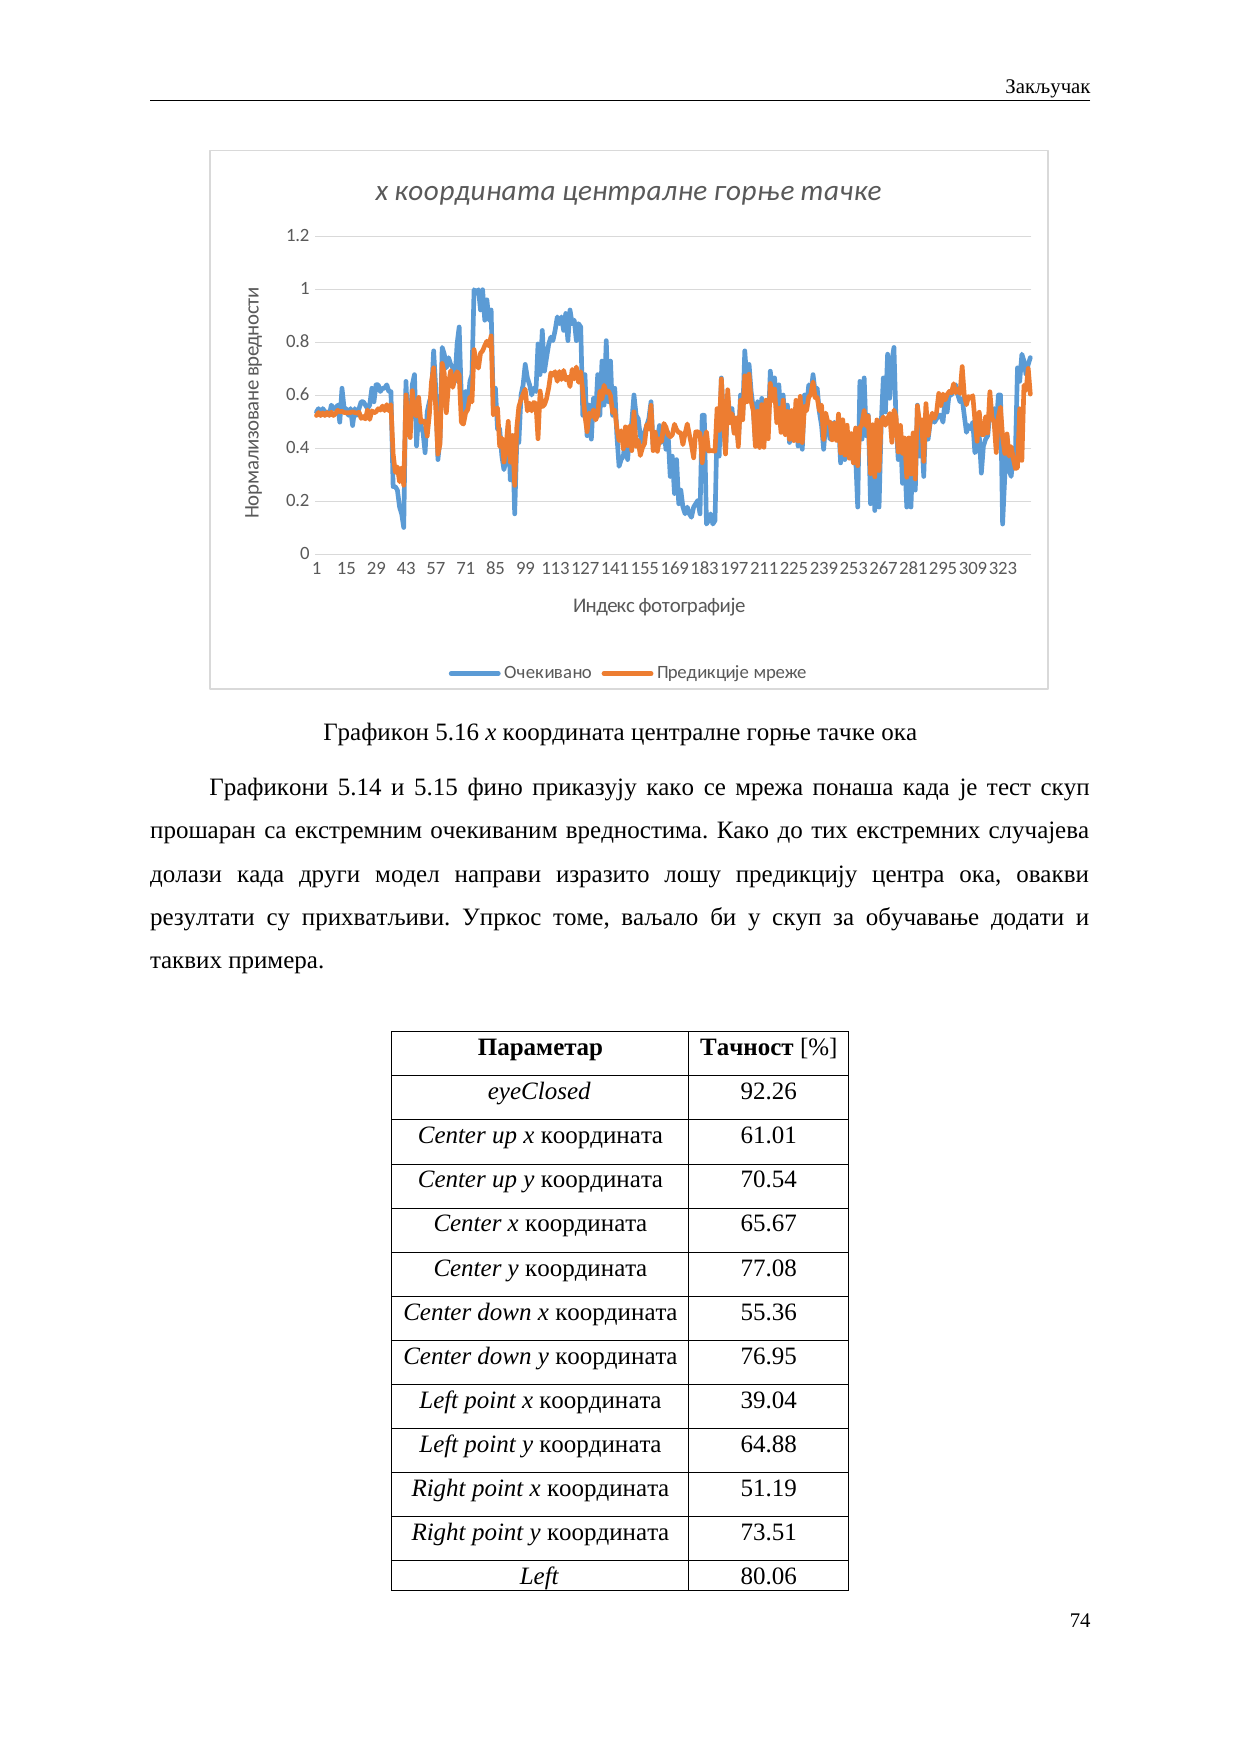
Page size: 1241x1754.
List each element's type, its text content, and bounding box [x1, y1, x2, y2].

table_cell Center y координата [392, 1253, 688, 1296]
table_cell 80.06 [689, 1561, 848, 1590]
table_cell Center up y координата [392, 1165, 688, 1207]
table_cell 70.54 [689, 1165, 848, 1207]
table_cell Left [392, 1561, 688, 1590]
table_cell Center up x координата [392, 1120, 688, 1163]
table_header Параметар [392, 1032, 688, 1075]
table_header Тачност [%] [689, 1032, 848, 1075]
table_cell Center down y координата [392, 1341, 688, 1384]
table_cell 39.04 [689, 1385, 848, 1428]
table_cell 77.08 [689, 1253, 848, 1296]
table_cell 55.36 [689, 1297, 848, 1340]
table_cell Right point x координата [392, 1473, 688, 1516]
table_cell 61.01 [689, 1120, 848, 1163]
table_cell 65.67 [689, 1209, 848, 1252]
table_cell Left point y координата [392, 1429, 688, 1472]
table_cell eyeClosed [392, 1076, 688, 1119]
table_cell 76.95 [689, 1341, 848, 1384]
table_cell 73.51 [689, 1517, 848, 1560]
table_cell Right point y координата [392, 1517, 688, 1560]
text Графикони 5.14 и 5.15 фино приказују како се мрежа понаша када је тест скуп прошаран са екстремним очекиваним вредностима. Како до тих екстремних случајева долази када други модел направи изразито лошу предикцију центра ока, овакви резултати су прихватљиви. Упркос томе, ваљало би у скуп за обучавање додати и таквих примера. [150, 772, 1090, 974]
table_cell Center down x координата [392, 1297, 688, 1340]
table_cell 64.88 [689, 1429, 848, 1472]
table_cell Center x координата [392, 1209, 688, 1252]
table_cell Left point x координата [392, 1385, 688, 1428]
table_cell 92.26 [689, 1076, 848, 1119]
table_cell 51.19 [689, 1473, 848, 1516]
